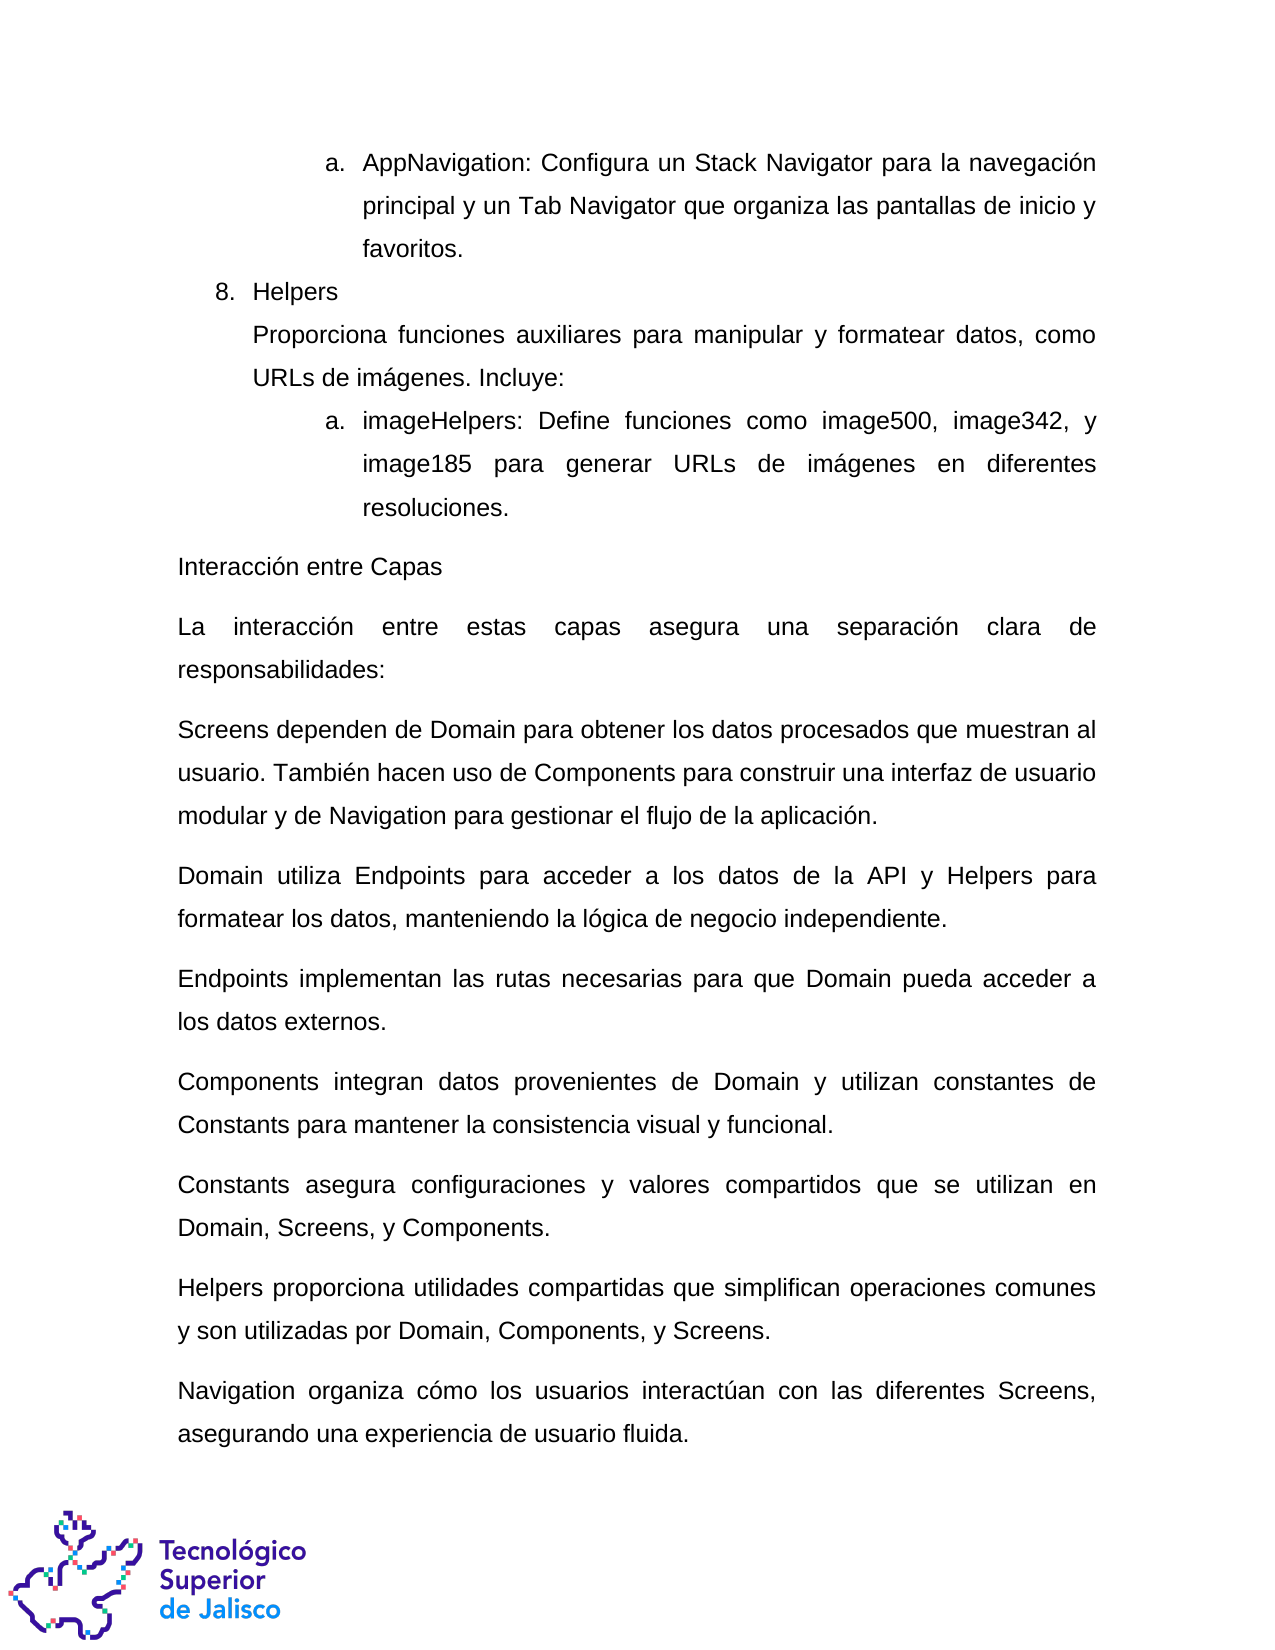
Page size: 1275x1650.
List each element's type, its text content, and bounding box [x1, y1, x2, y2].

text Screens dependen de Domain para obtener los datos procesados que muestran al usuario. También hacen uso de Components para construir una interfaz de usuario modular y de Navigation para gestionar el flujo de la aplicación. [177, 715, 1098, 830]
list imageHelpers: Define funciones como image500, image342, y image185 para generar URLs de imágenes en diferentes resoluciones. [325, 406, 1098, 521]
text Navigation organiza cómo los usuarios interactúan con las diferentes Screens, asegurando una experiencia de usuario fluida. [177, 1376, 1098, 1448]
list AppNavigation: Configura un Stack Navigator para la navegación principal y un Tab Navigator que organiza las pantallas de inicio y favoritos. [325, 148, 1098, 263]
text Domain utiliza Endpoints para acceder a los datos de la API y Helpers para formatear los datos, manteniendo la lógica de negocio independiente. [177, 861, 1098, 933]
text Constants asegura configuraciones y valores compartidos que se utilizan en Domain, Screens, y Components. [177, 1170, 1098, 1242]
list Proporciona funciones auxiliares para manipular y formatear datos, como URLs de imágenes. Incluye: [252, 320, 1098, 392]
text Components integran datos provenientes de Domain y utilizan constantes de Constants para mantener la consistencia visual y funcional. [177, 1067, 1098, 1139]
list Helpers [215, 277, 1098, 306]
picture [1, 1503, 313, 1647]
text La interacción entre estas capas asegura una separación clara de responsabilidades: [177, 612, 1098, 684]
text Helpers proporciona utilidades compartidas que simplifican operaciones comunes y son utilizadas por Domain, Components, y Screens. [177, 1273, 1098, 1345]
text Interacción entre Capas [177, 552, 1098, 581]
text Endpoints implementan las rutas necesarias para que Domain pueda acceder a los datos externos. [177, 964, 1098, 1036]
